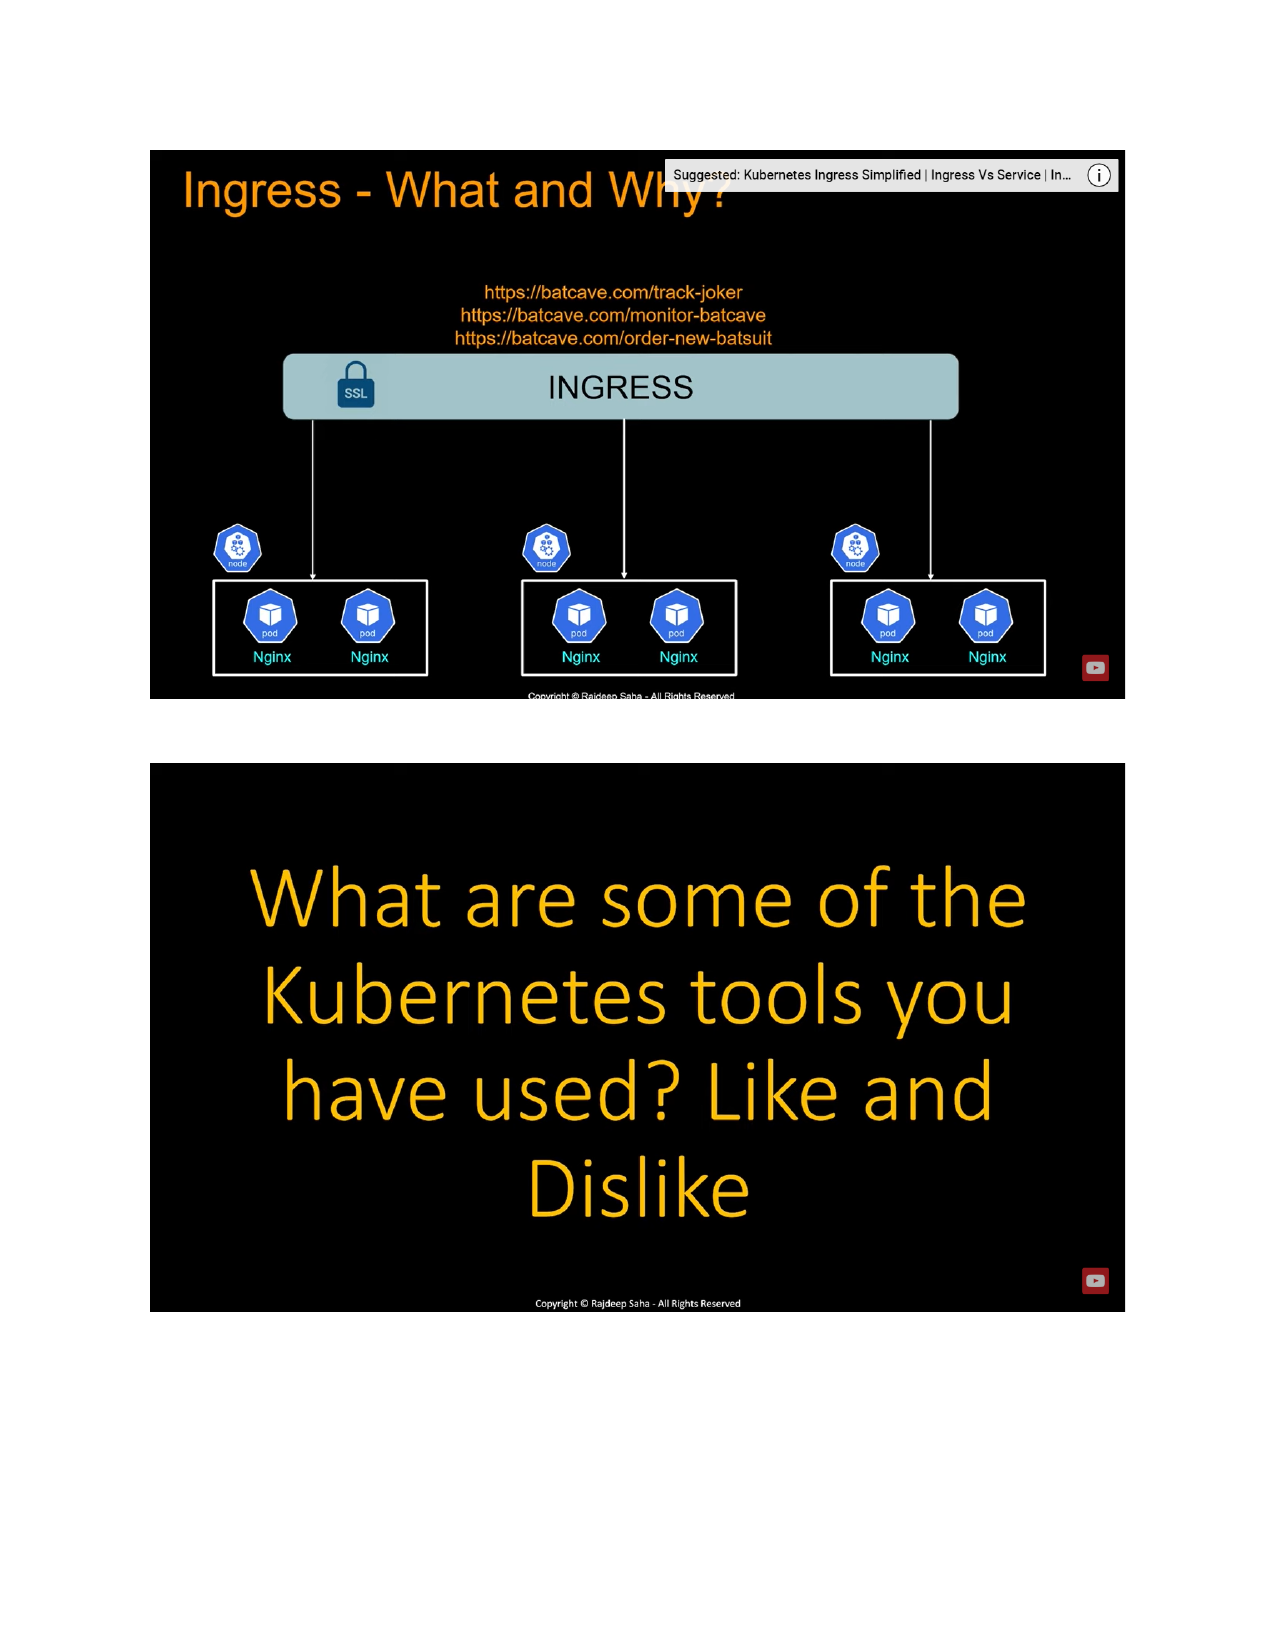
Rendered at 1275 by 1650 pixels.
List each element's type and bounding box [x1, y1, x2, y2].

picture [150, 150, 1125, 699]
picture [150, 763, 1125, 1312]
